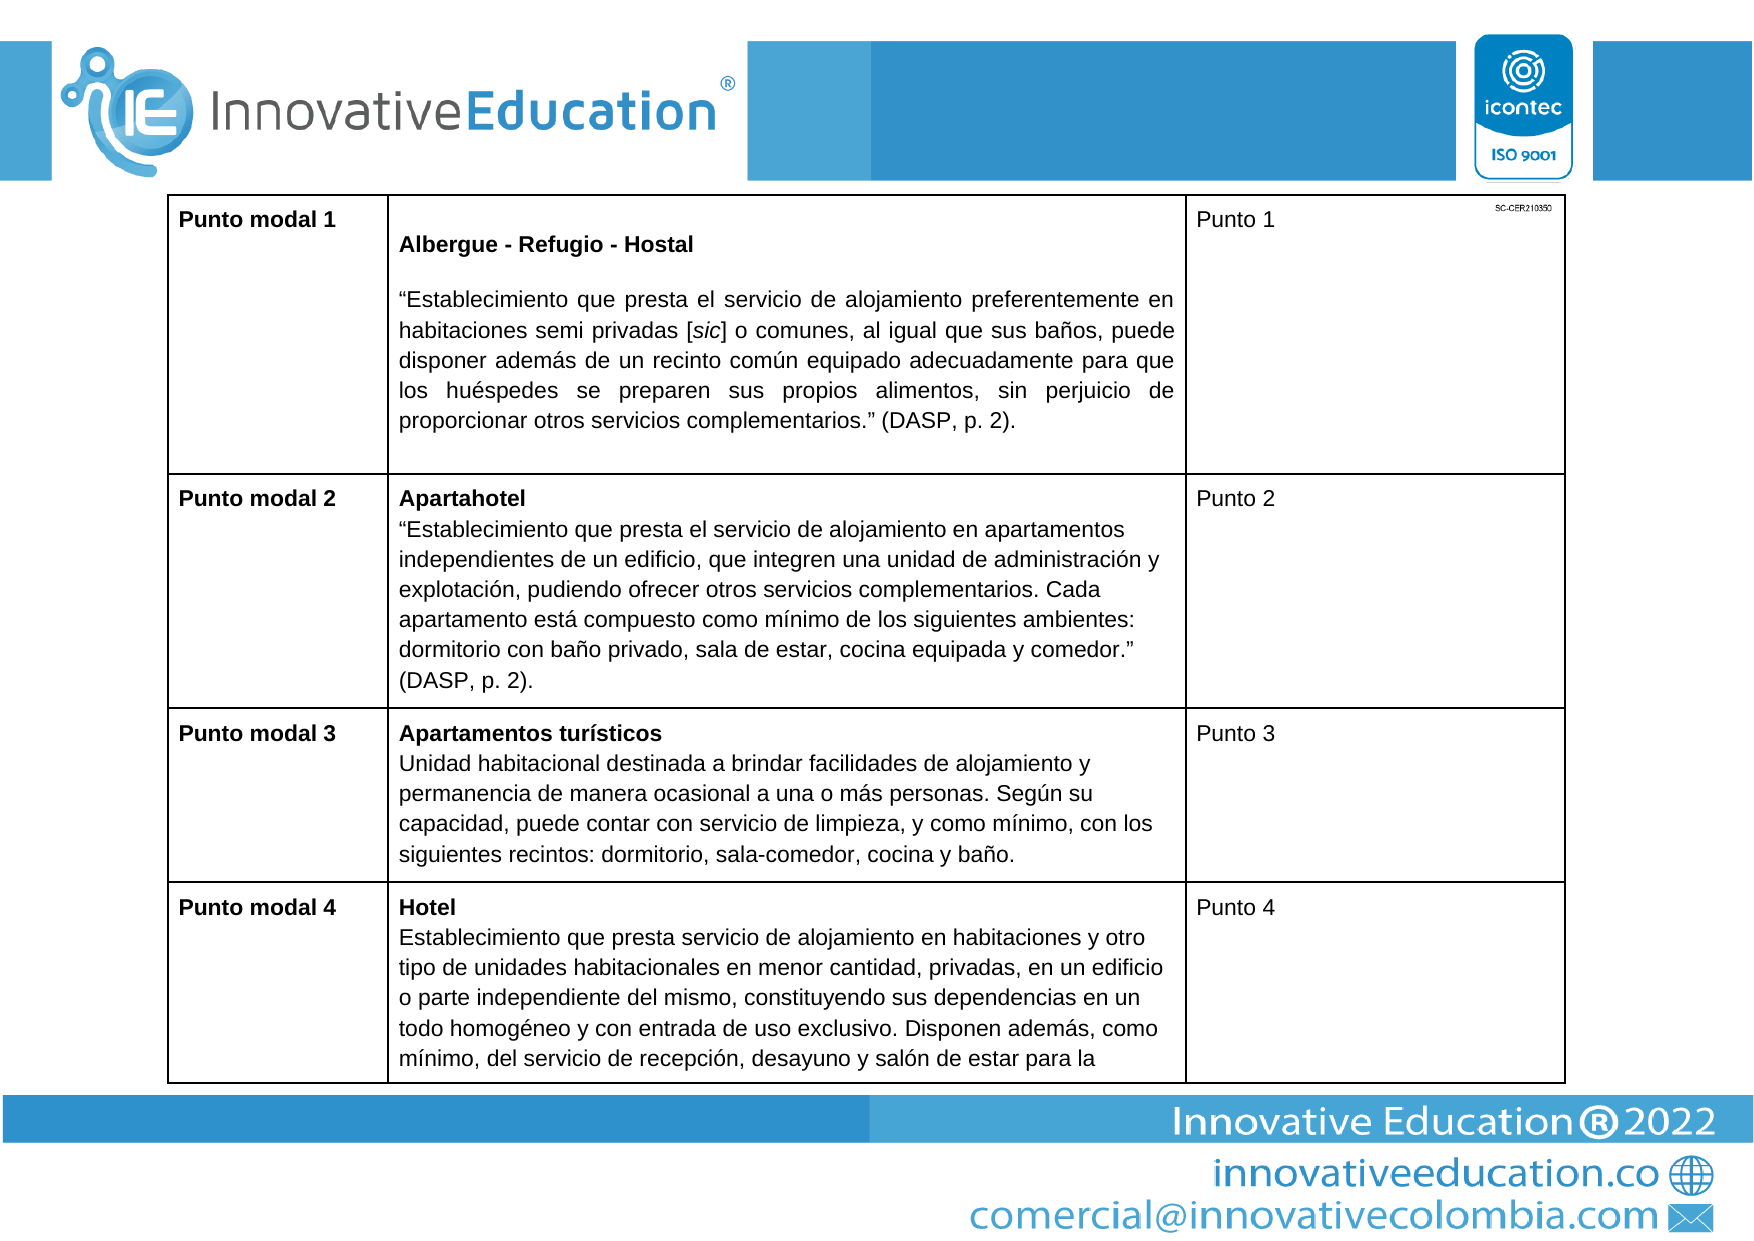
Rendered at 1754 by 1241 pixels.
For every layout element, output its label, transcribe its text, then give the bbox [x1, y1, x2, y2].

table_cell Apartamentos turísticos Unidad habitacional destinada a brindar facilidades de alojamiento y permanencia de manera ocasional a una o más personas. Según su capacidad, puede contar con servicio de limpieza, y como mínimo, con los siguientes recintos: dormitorio, sala-comedor, cocina y baño. [389, 709, 1185, 881]
table_cell Punto modal 4 [169, 883, 387, 1082]
table_cell Punto 2 [1187, 475, 1564, 707]
table_cell Punto 1 [1187, 196, 1564, 473]
picture [2, 1093, 1754, 1239]
table_cell Punto 4 [1187, 883, 1564, 1082]
table_cell Albergue - Refugio - Hostal “Establecimiento que presta el servicio de alojamiento preferentemente en habitaciones semi privadas [sic] o comunes, al igual que sus baños, puede disponer además de un recinto común equipado adecuadamente para que los huéspedes se preparen sus propios alimentos, sin perjuicio de proporcionar otros servicios complementarios.” (DASP, p. 2). [389, 196, 1185, 473]
table_cell Punto modal 3 [169, 709, 387, 881]
picture [0, 28, 1456, 194]
table_cell Punto modal 2 [169, 475, 387, 707]
table_cell Apartahotel “Establecimiento que presta el servicio de alojamiento en apartamentos independientes de un edificio, que integren una unidad de administración y explotación, pudiendo ofrecer otros servicios complementarios. Cada apartamento está compuesto como mínimo de los siguientes ambientes: dormitorio con baño privado, sala de estar, cocina equipada y comedor.” (DASP, p. 2). [389, 475, 1185, 707]
table_cell Punto modal 1 [169, 196, 387, 473]
picture [1471, 32, 1576, 214]
table_cell Punto 3 [1187, 709, 1564, 881]
picture [1593, 28, 1752, 194]
